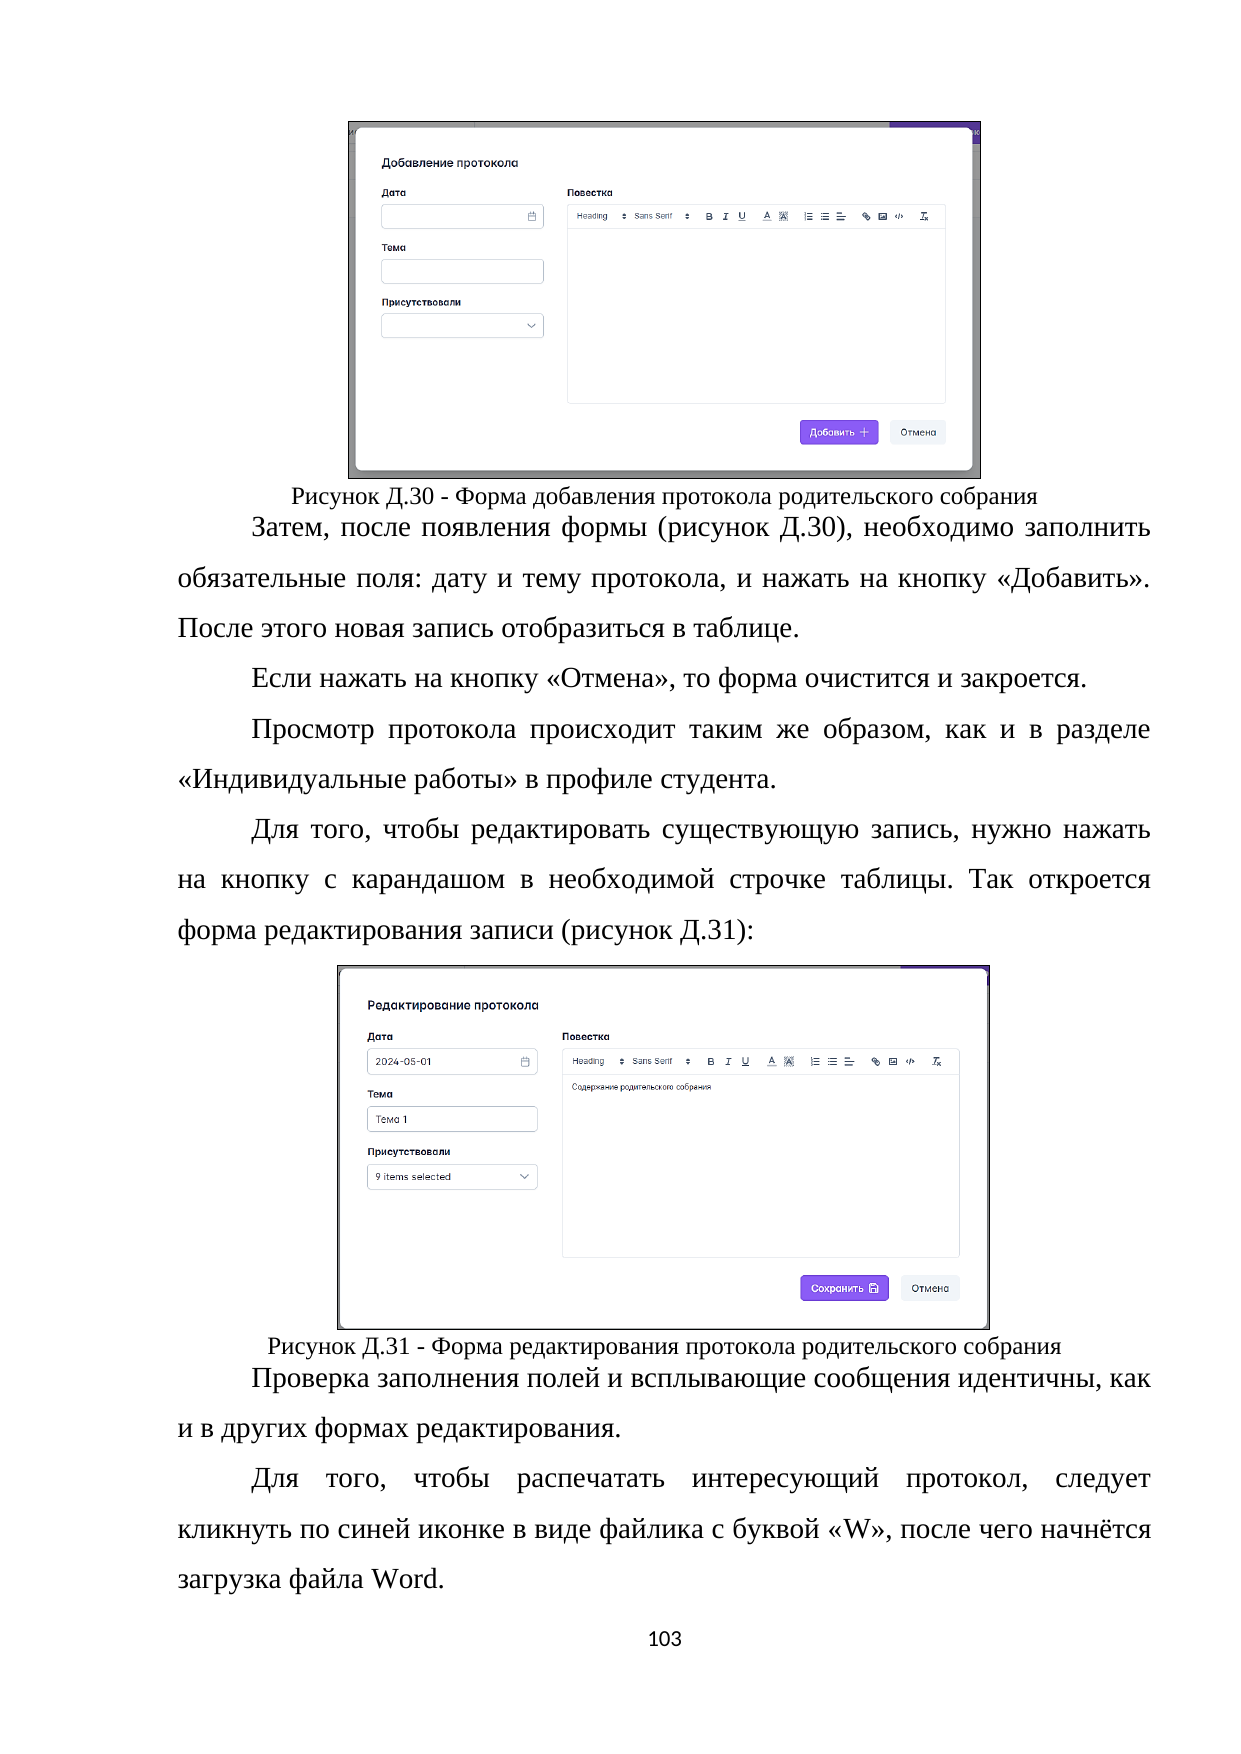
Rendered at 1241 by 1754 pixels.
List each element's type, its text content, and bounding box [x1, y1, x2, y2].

text Рисунок Д.30 - Форма добавления протокола родительского собрания [177, 481, 1152, 509]
picture [338, 966, 989, 1329]
text Рисунок Д.31 - Форма редактирования протокола родительского собрания [177, 1331, 1152, 1360]
text Если нажать на кнопку «Отмена», то форма очистится и закроется. [177, 660, 1152, 694]
text Просмотр протокола происходит таким же образом, как и в разделе «Индивидуальные работы» в профиле студента. [177, 711, 1152, 794]
text Для того, чтобы распечатать интересующий протокол, следует кликнуть по синей иконке в виде файлика с буквой «W», после чего начнётся загрузка файла Word. [177, 1461, 1152, 1595]
text Для того, чтобы редактировать существующую запись, нужно нажать на кнопку с карандашом в необходимой строчке таблицы. Так откроется форма редактирования записи (рисунок Д.31): [177, 811, 1152, 946]
text Затем, после появления формы (рисунок Д.30), необходимо заполнить обязательные поля: дату и тему протокола, и нажать на кнопку «Добавить». После этого новая запись отобразиться в таблице. [177, 509, 1152, 644]
text Проверка заполнения полей и всплывающие сообщения идентичны, как и в других формах редактирования. [177, 1360, 1152, 1444]
picture [349, 122, 980, 478]
